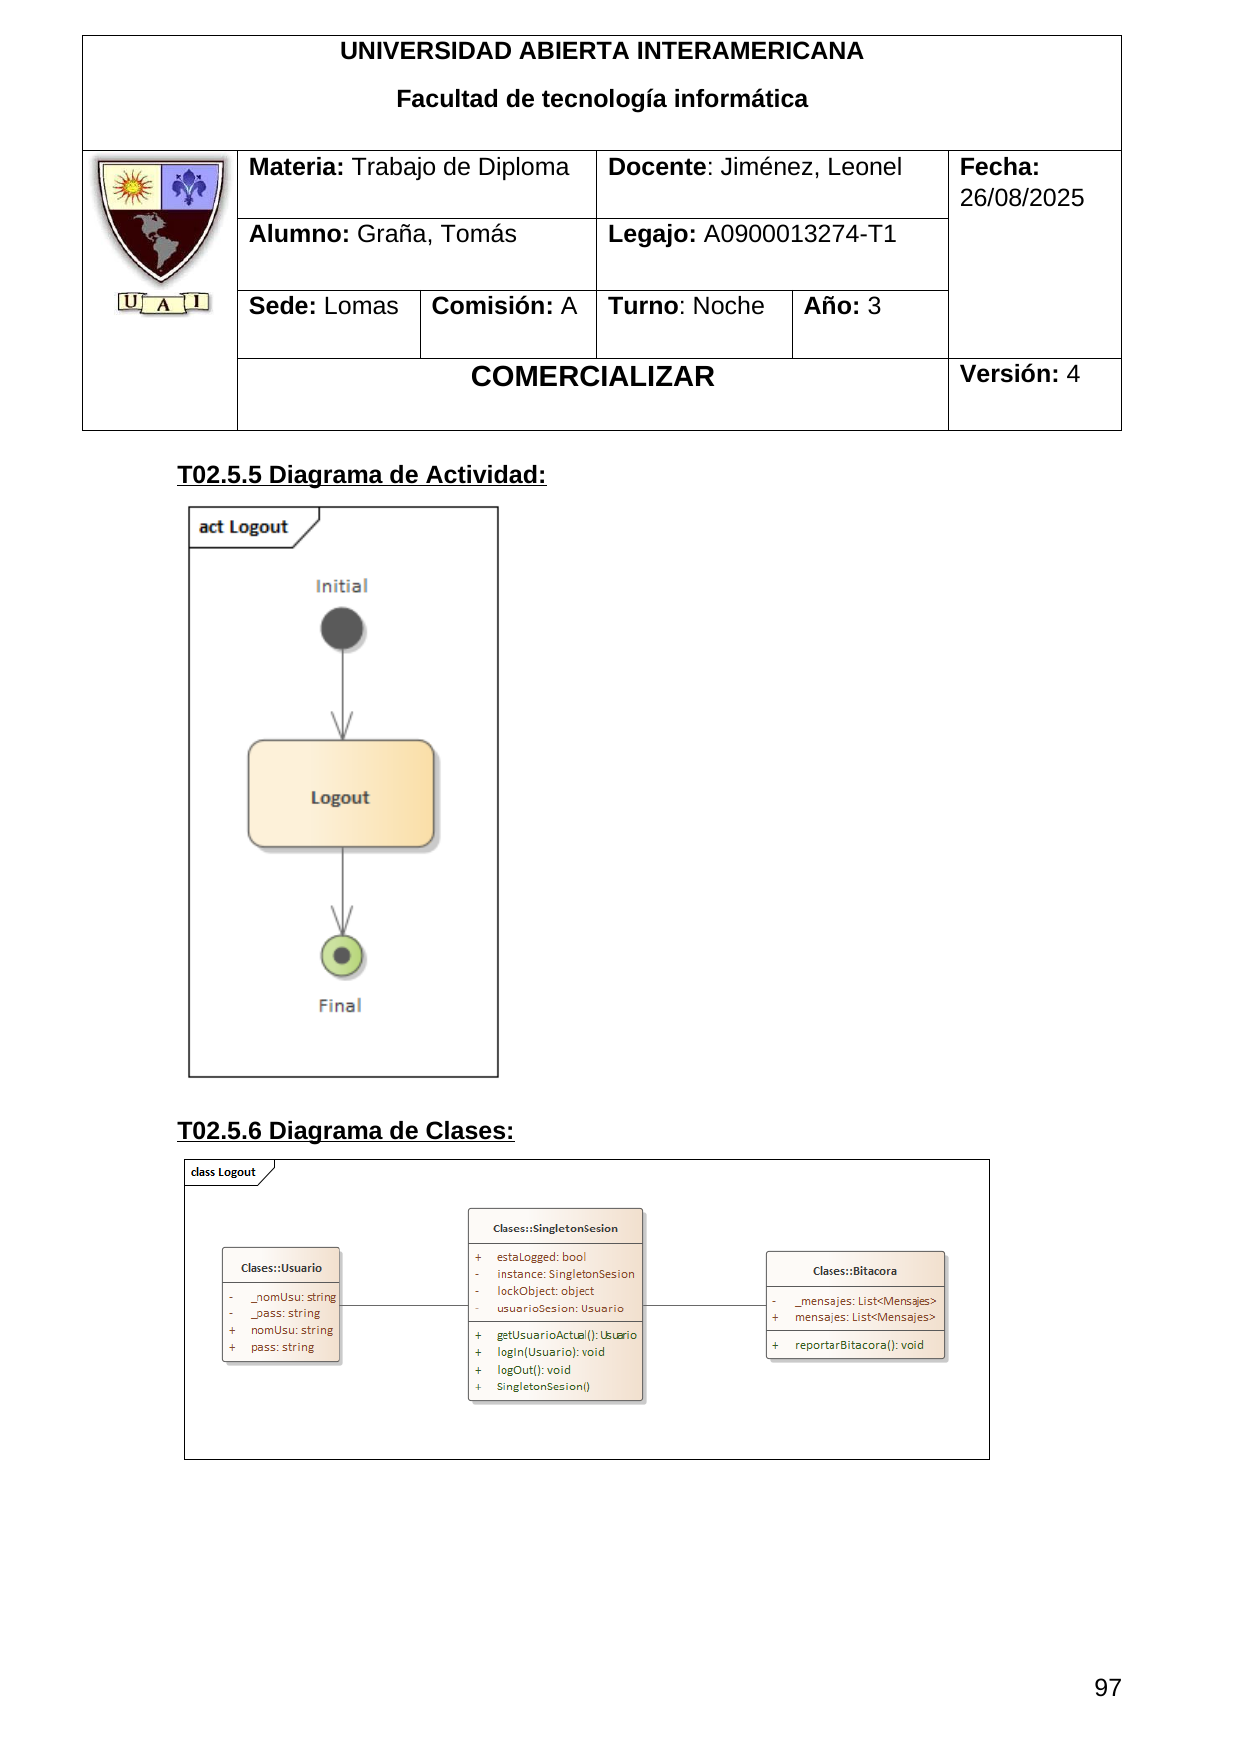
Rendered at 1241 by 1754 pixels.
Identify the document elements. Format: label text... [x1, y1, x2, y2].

picture [87, 151, 234, 320]
subtitle T02.5.6 Diagrama de Clases: [177, 1116, 1122, 1145]
picture [177, 495, 510, 1089]
subtitle T02.5.5 Diagrama de Actividad: [177, 460, 1122, 488]
picture [177, 1151, 995, 1466]
